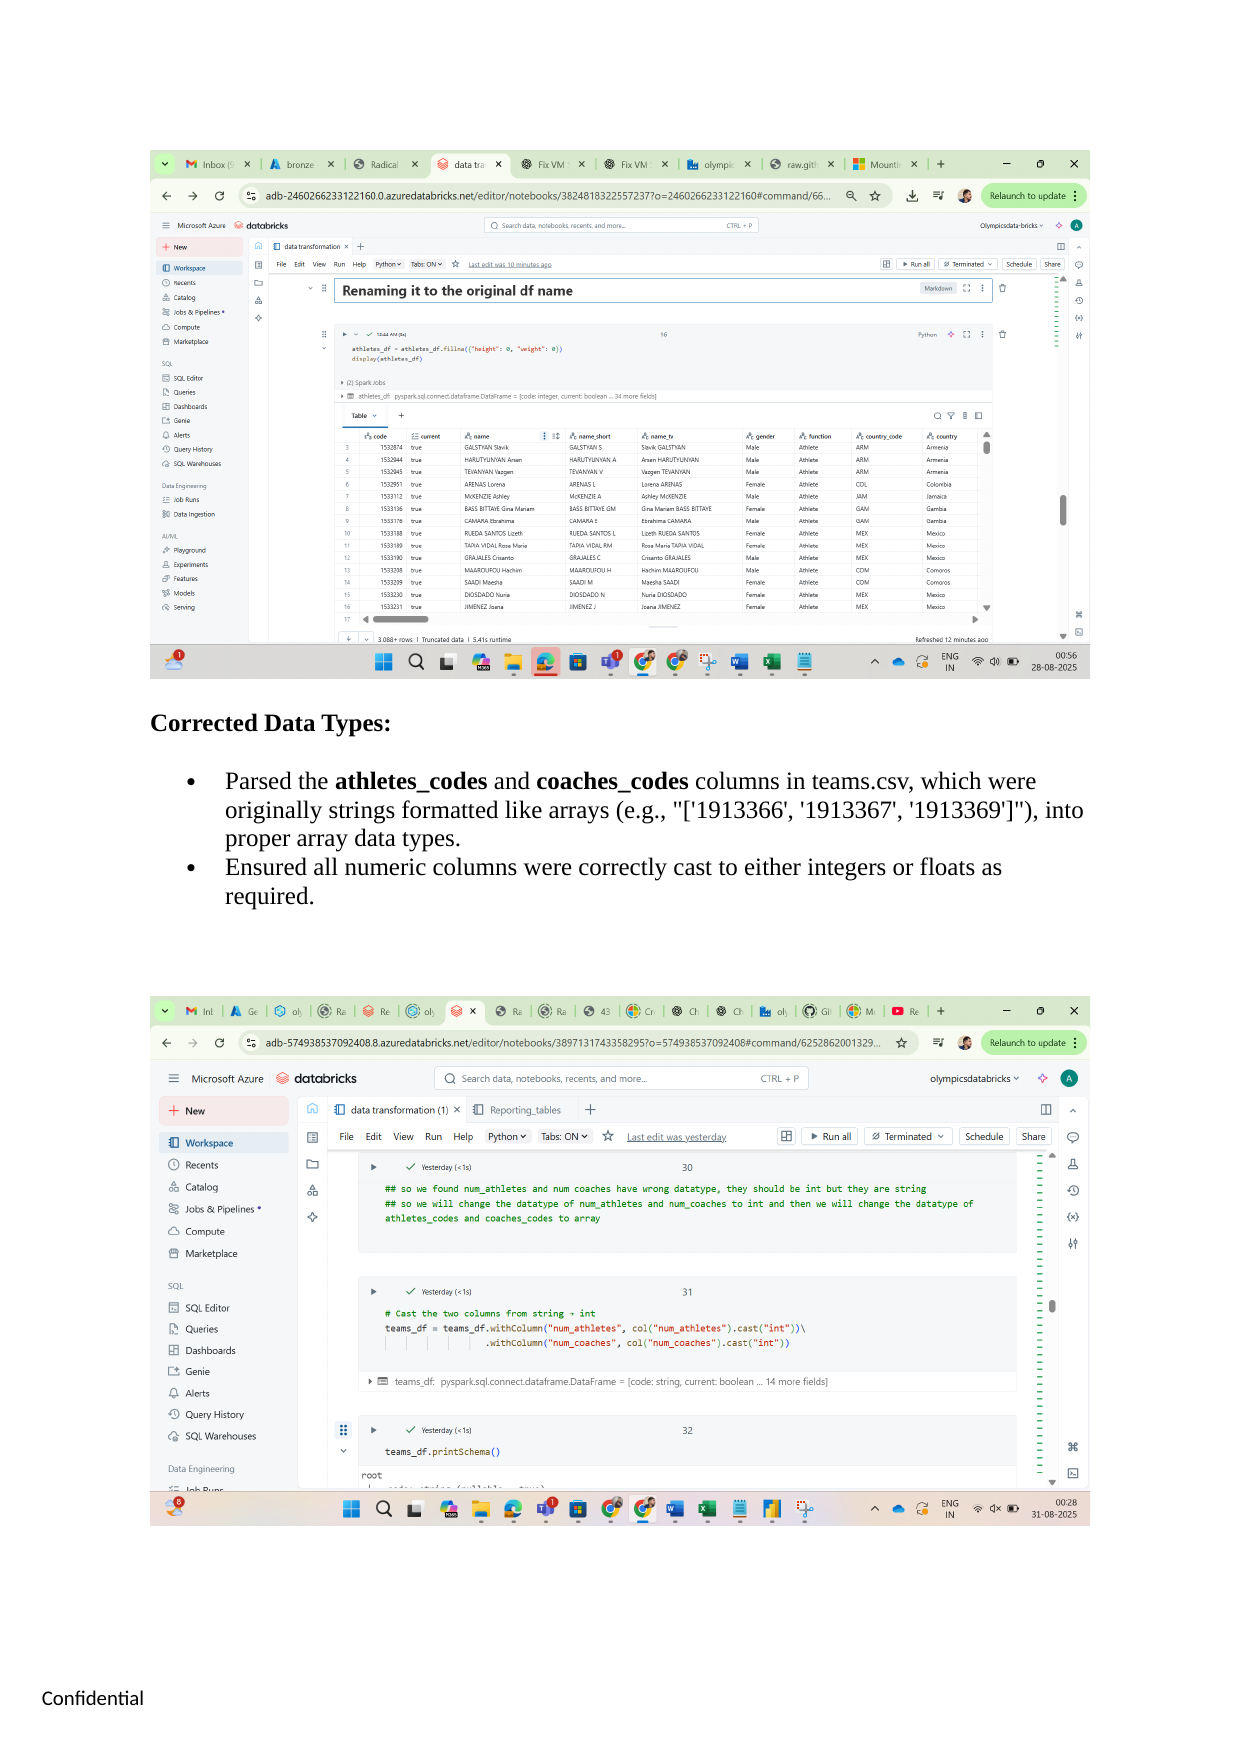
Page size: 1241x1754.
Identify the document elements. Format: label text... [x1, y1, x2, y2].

text Corrected Data Types: [150, 708, 1090, 737]
picture [150, 150, 1091, 679]
list Parsed the athletes_codes and coaches_codes columns in teams.csv, which were originally strings formatted like arrays (e.g., "['1913366', '1913367', '1913369']"), into proper array data types. [187, 766, 1090, 852]
list Ensured all numeric columns were correctly cast to either integers or floats as required. [187, 852, 1090, 910]
picture [150, 996, 1091, 1526]
